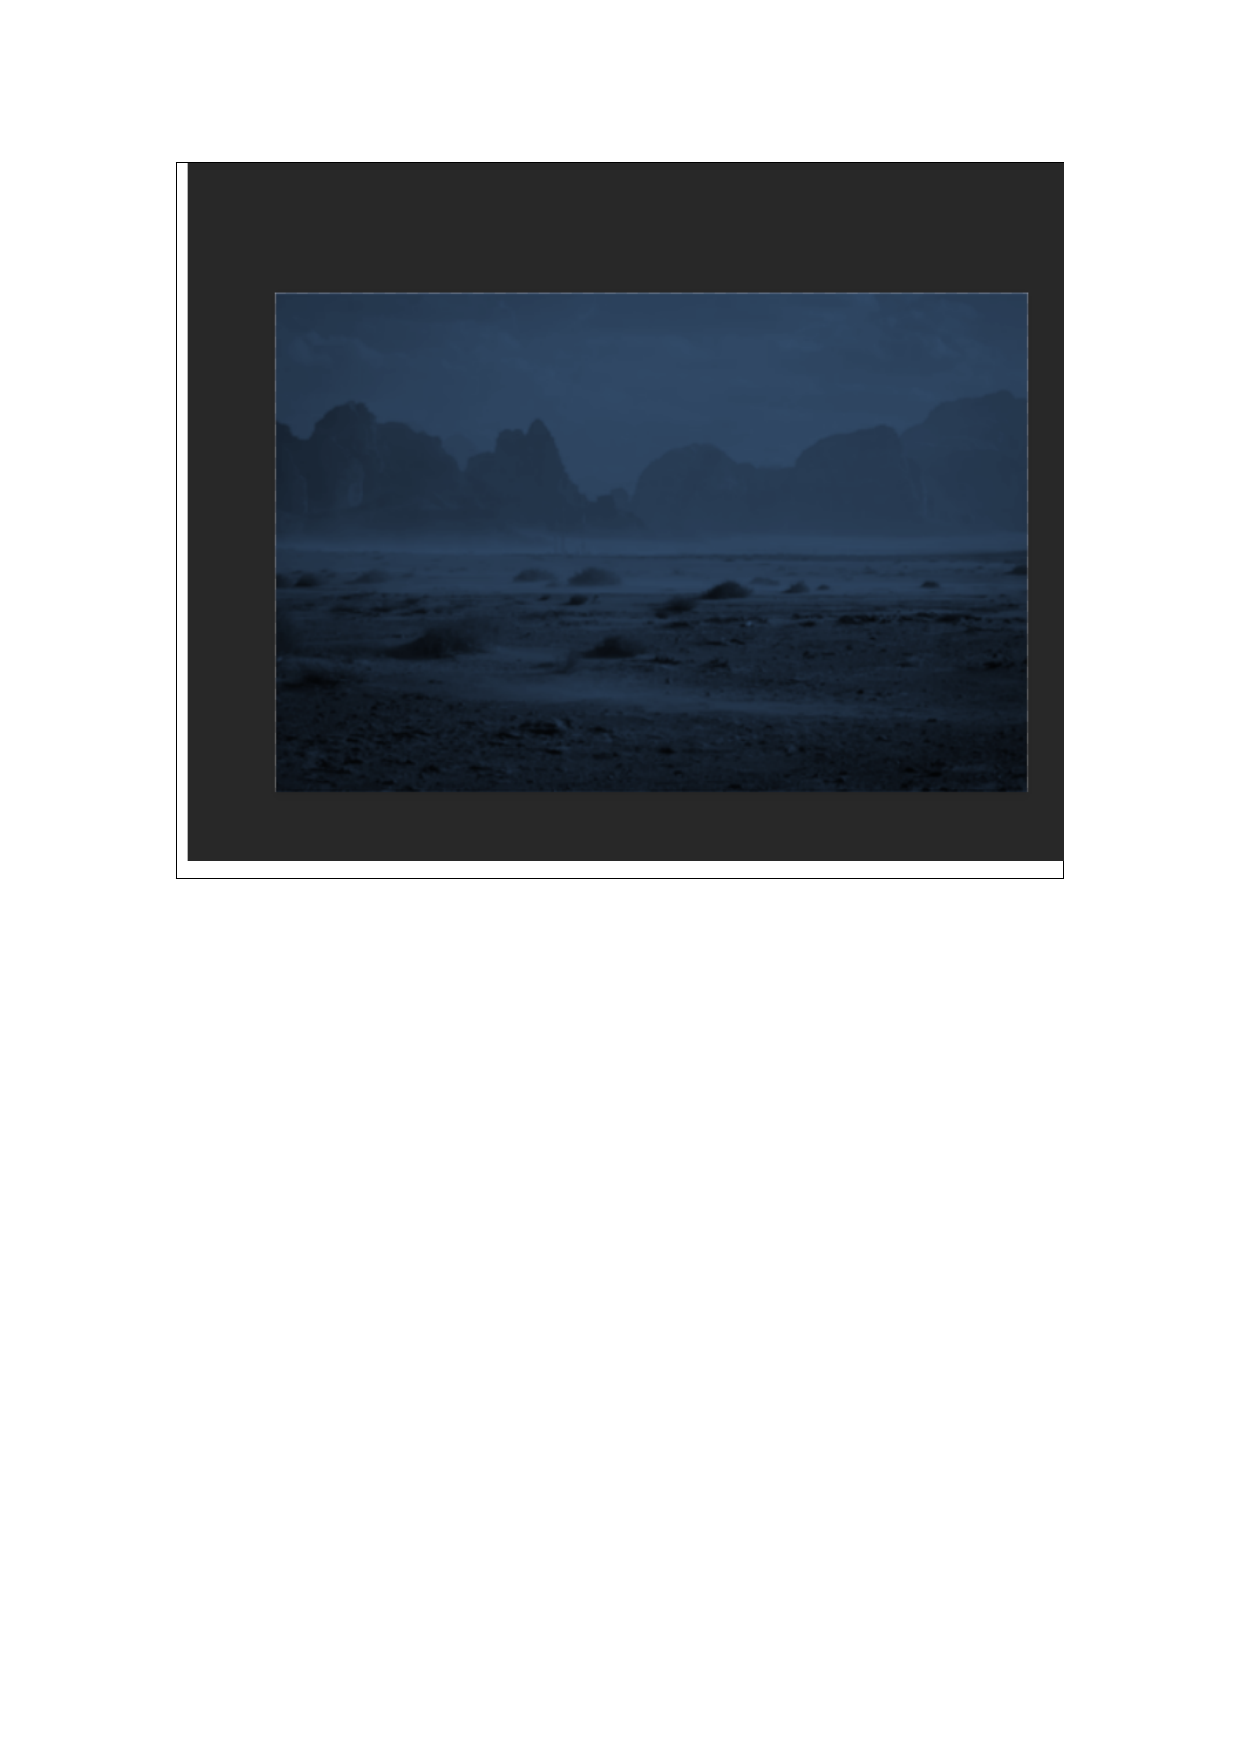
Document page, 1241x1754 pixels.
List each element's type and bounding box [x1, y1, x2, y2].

picture [187, 163, 1064, 861]
table_cell [177, 163, 1063, 878]
